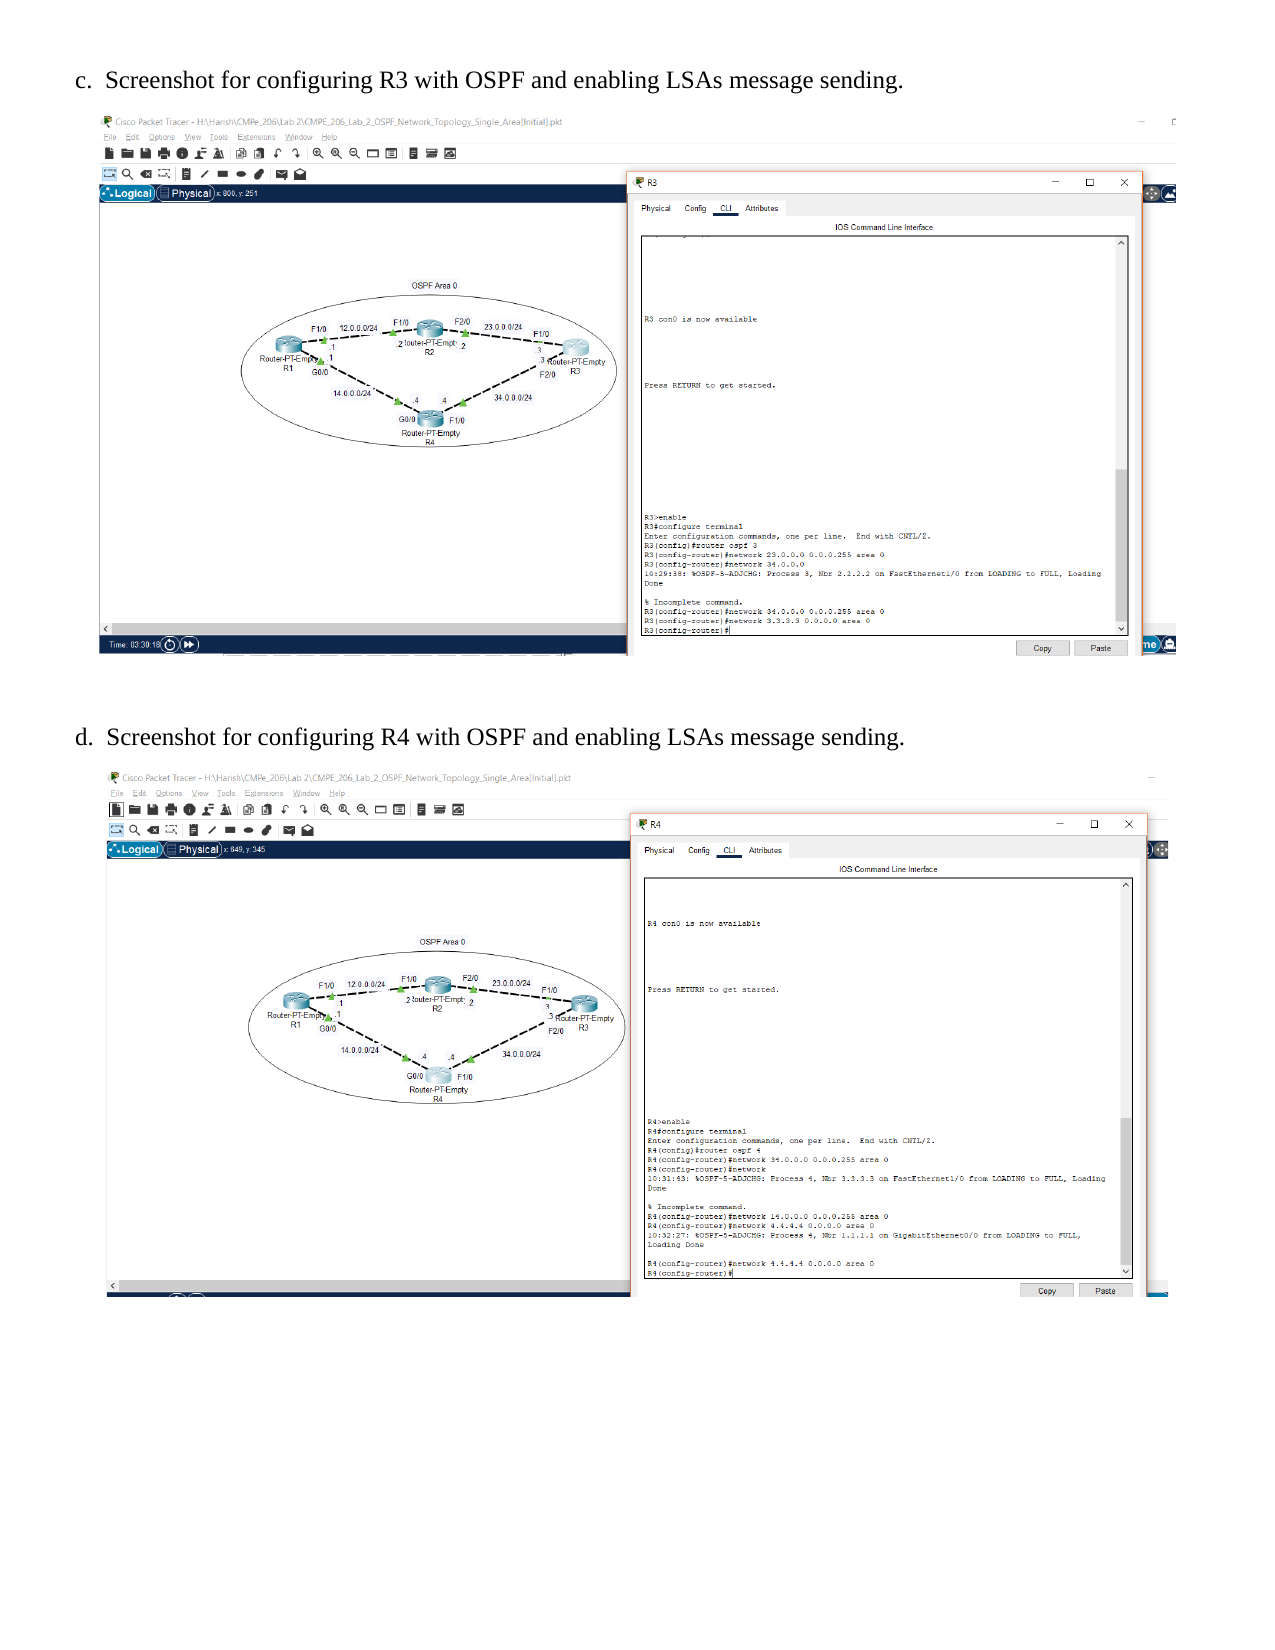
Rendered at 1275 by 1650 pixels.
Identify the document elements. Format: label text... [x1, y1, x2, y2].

text d. Screenshot for configuring R4 with OSPF and enabling LSAs message sending. [75, 722, 1200, 751]
picture [99, 113, 1176, 656]
picture [130, 190, 139, 199]
picture [106, 769, 1169, 1297]
text c. Screenshot for configuring R3 with OSPF and enabling LSAs message sending. [75, 66, 1200, 94]
